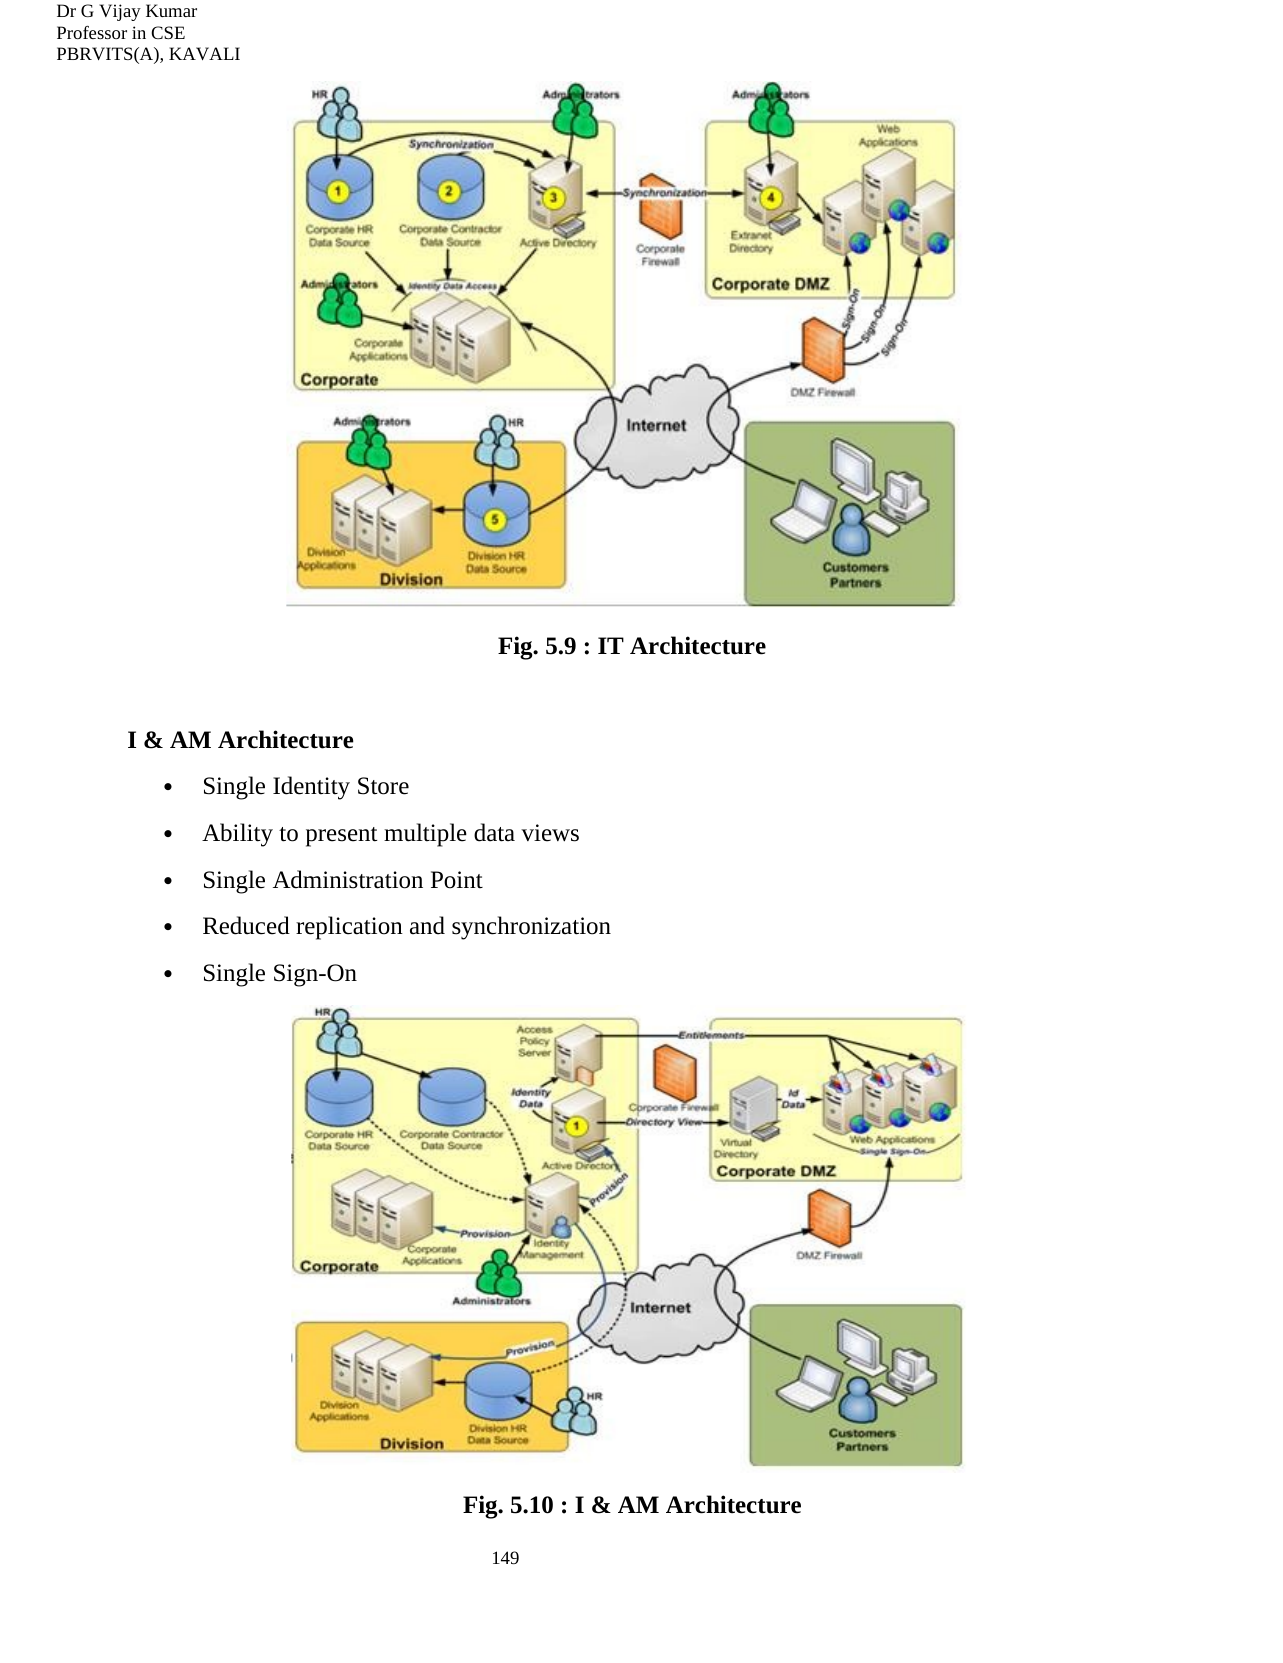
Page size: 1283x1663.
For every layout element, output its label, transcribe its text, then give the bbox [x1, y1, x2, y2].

text I & AM Architecture [127, 725, 1272, 754]
list Single Sign-On [164, 958, 1272, 987]
list Single Identity Store [164, 771, 1272, 800]
list Ability to present multiple data views [164, 818, 1272, 847]
picture [291, 1005, 967, 1473]
list Single Administration Point [164, 865, 1272, 894]
subtitle Fig. 5.9 : IT Architecture [294, 631, 969, 660]
list Reduced replication and synchronization [164, 911, 1272, 940]
picture [286, 81, 963, 608]
